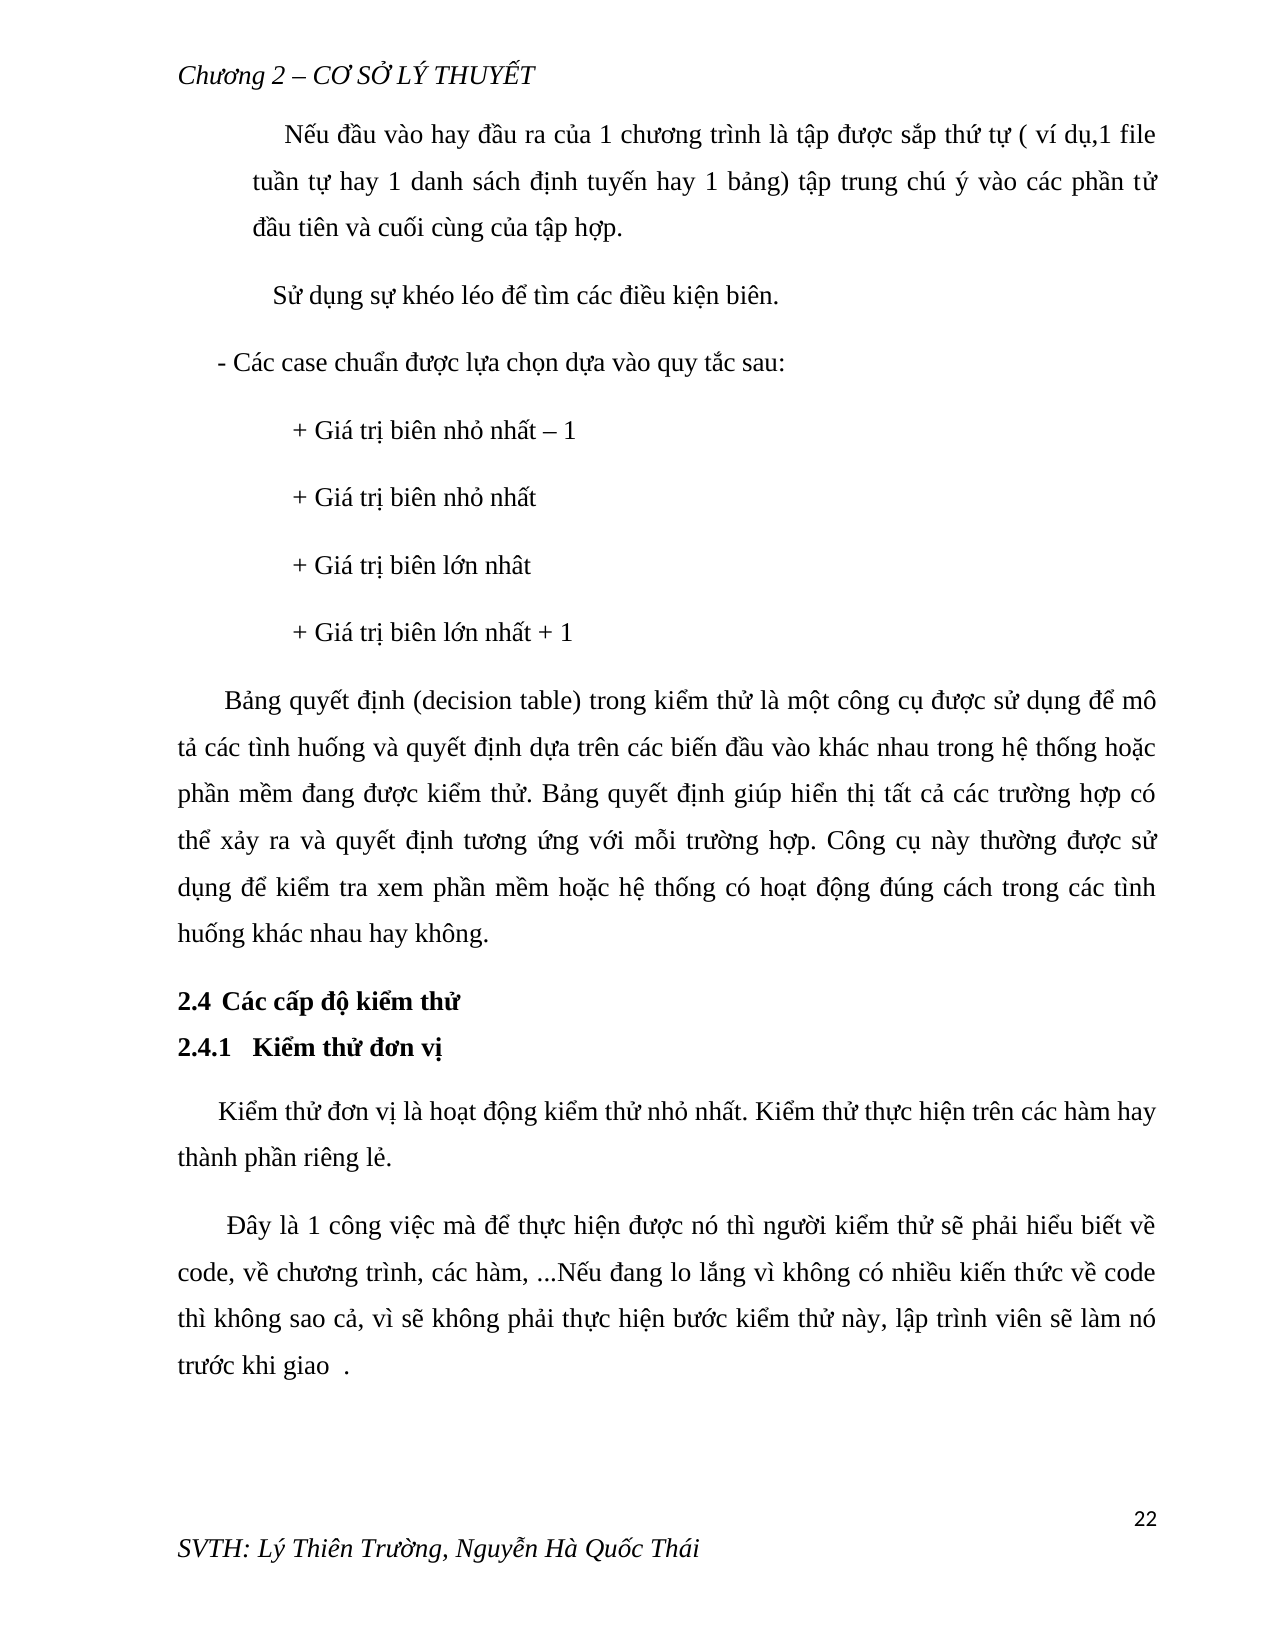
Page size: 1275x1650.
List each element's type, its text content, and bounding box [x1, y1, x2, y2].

text + Giá trị biên nhỏ nhất [252, 482, 1157, 513]
text - Các case chuẩn được lựa chọn dựa vào quy tắc sau: [177, 347, 1157, 378]
text Bảng quyết định (decision table) trong kiểm thử là một công cụ được sử dụng để mô tả các tình huống và quyết định dựa trên các biến đầu vào khác nhau trong hệ thống hoặc phần mềm đang được kiểm thử. Bảng quyết định giúp hiển thị tất cả các trường hợp có thể xảy ra và quyết định tương ứng với mỗi trường hợp. Công cụ này thường được sử dụng để kiểm tra xem phần mềm hoặc hệ thống có hoạt động đúng cách trong các tình huống khác nhau hay không. [177, 684, 1157, 948]
text Đây là 1 công việc mà để thực hiện được nó thì người kiểm thử sẽ phải hiểu biết về code, về chương trình, các hàm, ...Nếu đang lo lắng vì không có nhiều kiến thức về code thì không sao cả, vì sẽ không phải thực hiện bước kiểm thử này, lập trình viên sẽ làm nó trước khi giao . [177, 1209, 1157, 1380]
text Sử dụng sự khéo léo để tìm các điều kiện biên. [252, 279, 1157, 310]
text + Giá trị biên nhỏ nhất – 1 [252, 414, 1157, 445]
text + Giá trị biên lớn nhất + 1 [252, 617, 1157, 648]
text Nếu đầu vào hay đầu ra của 1 chương trình là tập được sắp thứ tự ( ví dụ,1 file tuần tự hay 1 danh sách định tuyến hay 1 bảng) tập trung chú ý vào các phần tử đầu tiên và cuối cùng của tập hợp. [252, 118, 1157, 243]
list Kiểm thử đơn vị [177, 1032, 1157, 1063]
text Kiểm thử đơn vị là hoạt động kiểm thử nhỏ nhất. Kiểm thử thực hiện trên các hàm hay thành phần riêng lẻ. [177, 1095, 1157, 1173]
text + Giá trị biên lớn nhât [252, 549, 1157, 580]
list Các cấp độ kiểm thử [177, 985, 1157, 1016]
